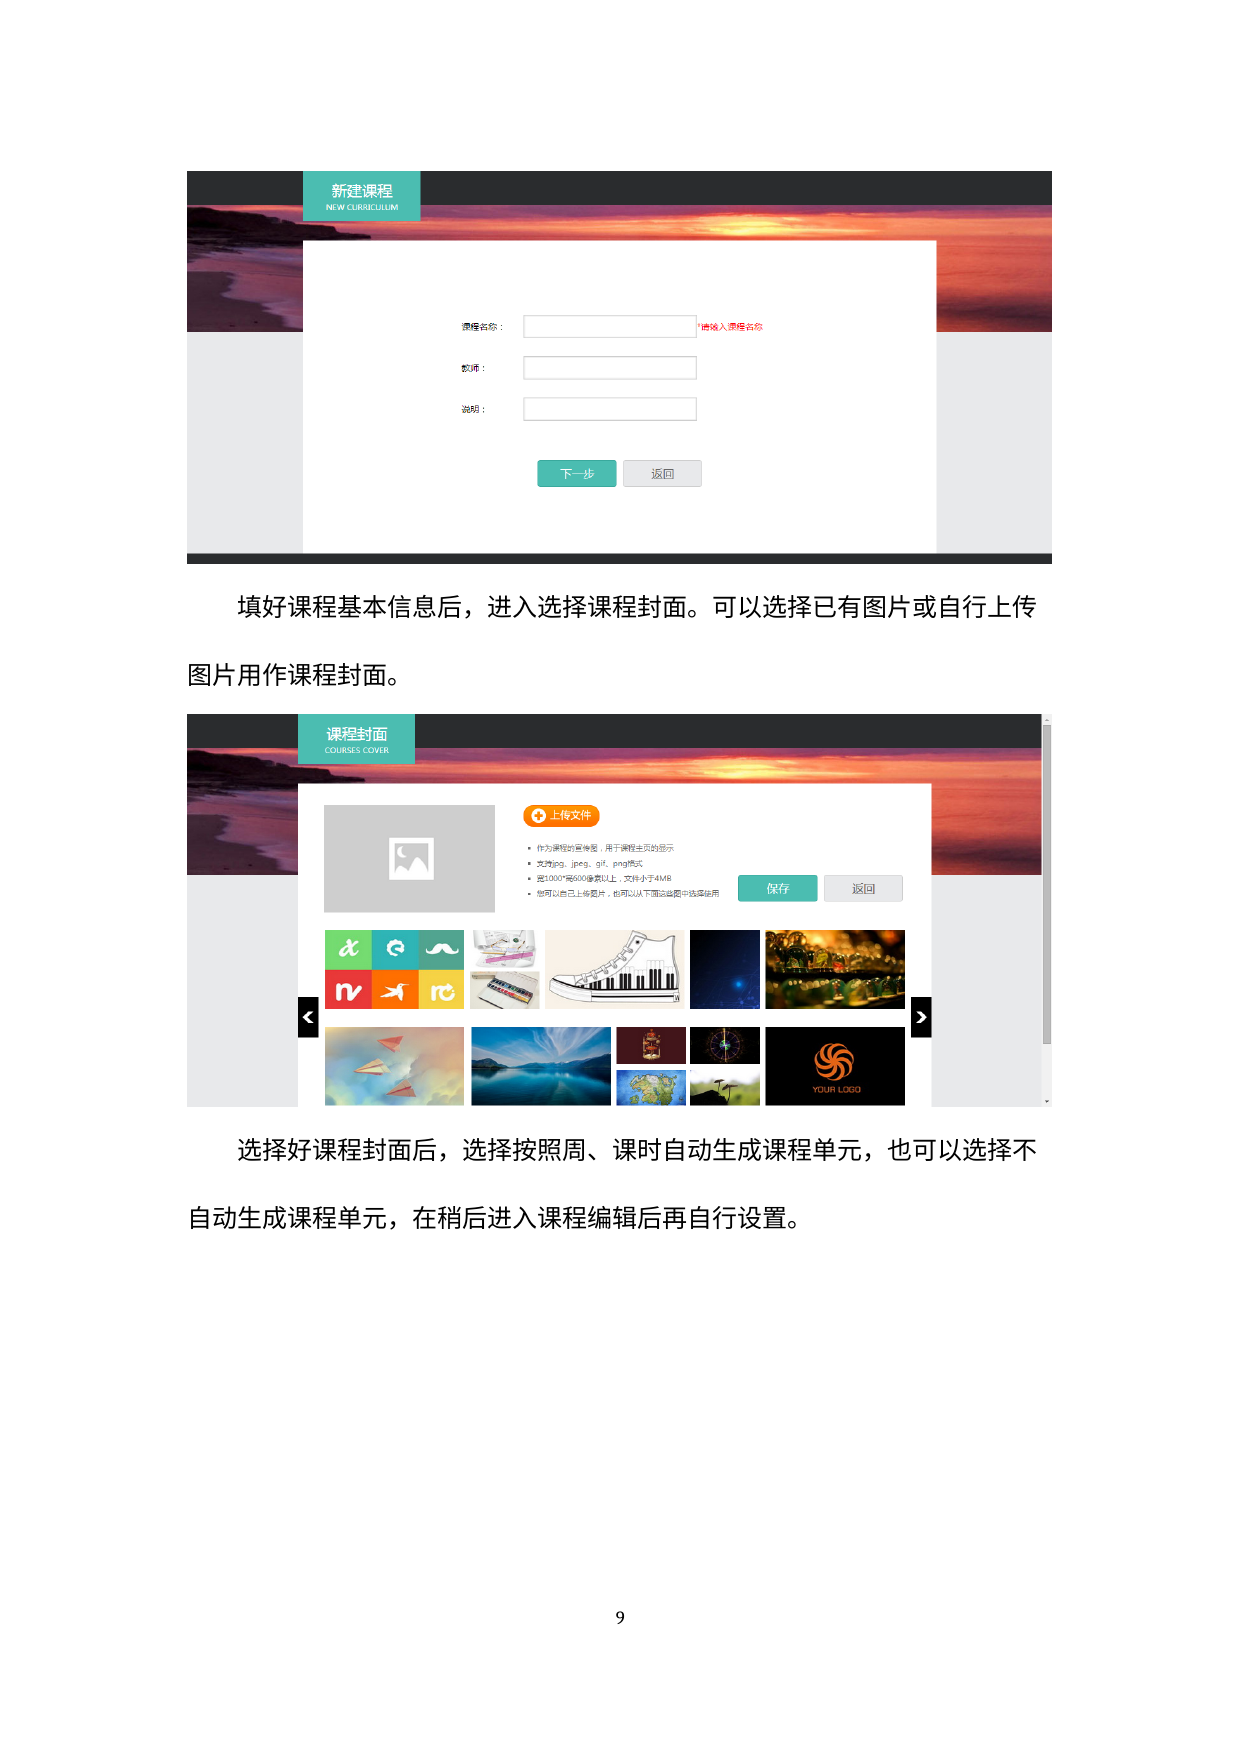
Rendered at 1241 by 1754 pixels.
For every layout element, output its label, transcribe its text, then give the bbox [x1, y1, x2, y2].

text 填好课程基本信息后，进入选择课程封面。可以选择已有图片或自行上传图片用作课程封面。 [187, 571, 1053, 707]
picture [187, 171, 1052, 564]
text 选择好课程封面后，选择按照周、课时自动生成课程单元，也可以选择不自动生成课程单元，在稍后进入课程编辑后再自行设置。 [187, 1115, 1053, 1251]
picture [187, 714, 1052, 1107]
